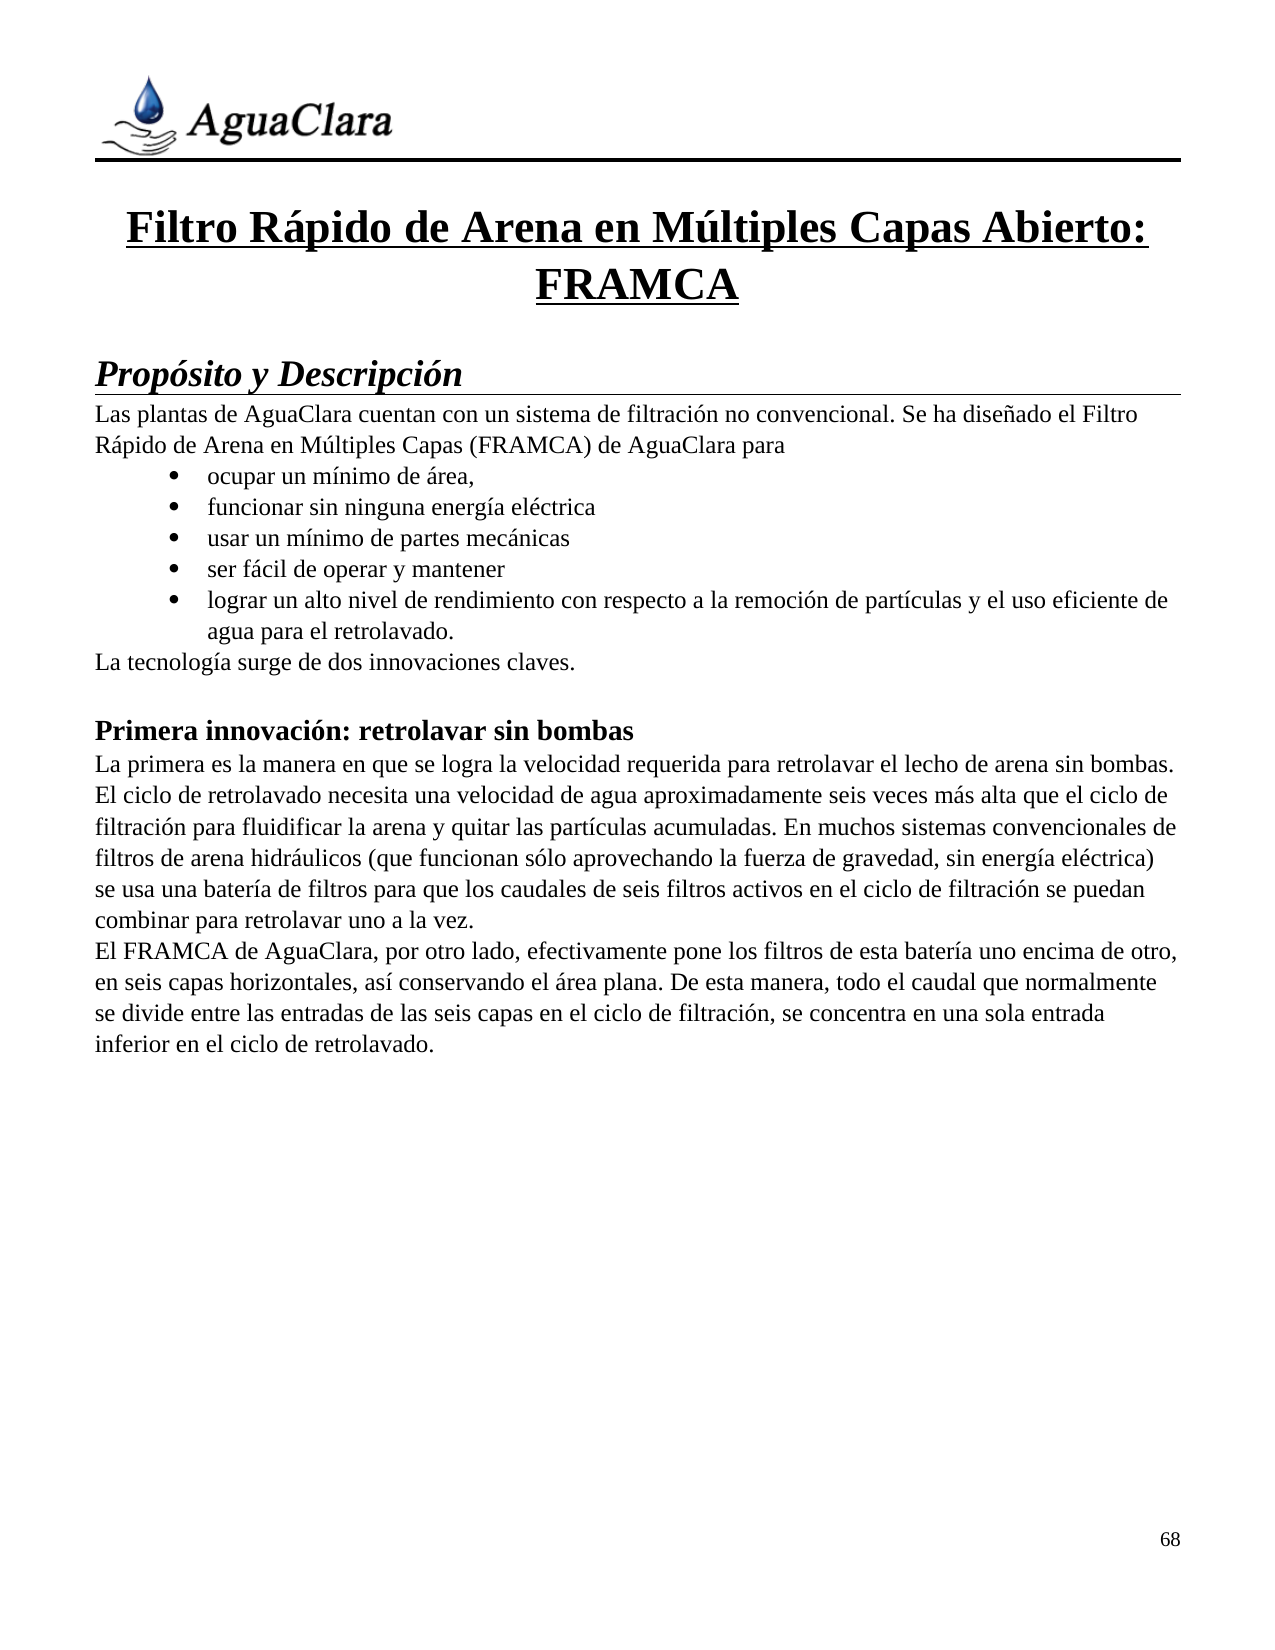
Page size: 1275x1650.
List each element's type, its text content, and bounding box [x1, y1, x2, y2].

picture [94, 75, 412, 158]
list ocupar un mínimo de área, [169, 461, 1181, 490]
text El FRAMCA de AguaClara, por otro lado, efectivamente pone los filtros de esta batería uno encima de otro, en seis capas horizontales, así conservando el área plana. De esta manera, todo el caudal que normalmente se divide entre las entradas de las seis capas en el ciclo de filtración, se concentra en una sola entrada inferior en el ciclo de retrolavado. [94, 936, 1181, 1058]
text Las plantas de AguaClara cuentan con un sistema de filtración no convencional. Se ha diseñado el Filtro Rápido de Arena en Múltiples Capas (FRAMCA) de AguaClara para [94, 399, 1181, 459]
list usar un mínimo de partes mecánicas [169, 523, 1181, 552]
subtitle Filtro Rápido de Arena en Múltiples Capas Abierto: FRAMCA [94, 200, 1181, 309]
list lograr un alto nivel de rendimiento con respecto a la remoción de partículas y el uso eficiente de agua para el retrolavado. [169, 585, 1181, 645]
text La tecnología surge de dos innovaciones claves. [94, 647, 1181, 676]
subtitle Propósito y Descripción [94, 351, 1181, 395]
list funcionar sin ninguna energía eléctrica [169, 492, 1181, 521]
subtitle Primera innovación: retrolavar sin bombas [94, 713, 1181, 747]
text La primera es la manera en que se logra la velocidad requerida para retrolavar el lecho de arena sin bombas. El ciclo de retrolavado necesita una velocidad de agua aproximadamente seis veces más alta que el ciclo de filtración para fluidificar la arena y quitar las partículas acumuladas. En muchos sistemas convencionales de filtros de arena hidráulicos (que funcionan sólo aprovechando la fuerza de gravedad, sin energía eléctrica) se usa una batería de filtros para que los caudales de seis filtros activos en el ciclo de filtración se puedan combinar para retrolavar uno a la vez. [94, 749, 1181, 933]
list ser fácil de operar y mantener [169, 554, 1181, 583]
